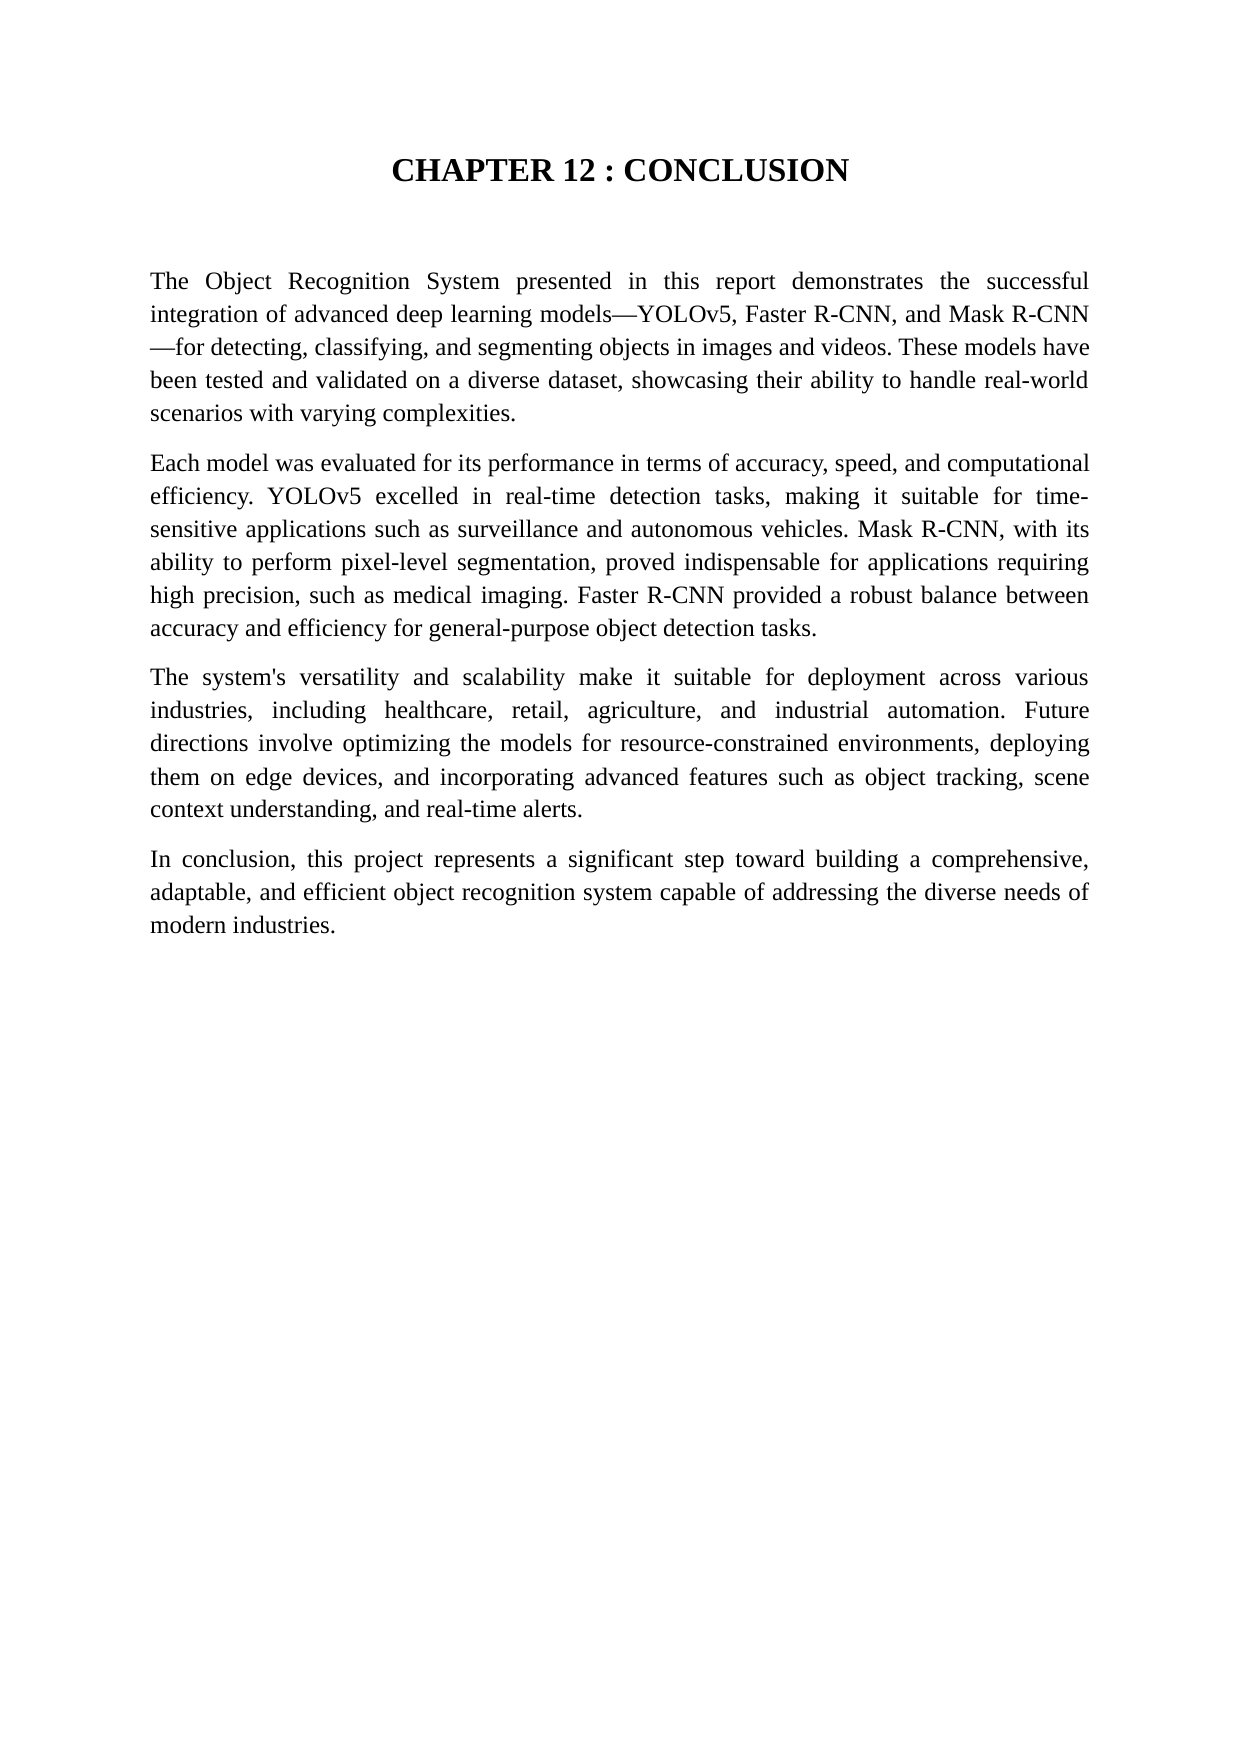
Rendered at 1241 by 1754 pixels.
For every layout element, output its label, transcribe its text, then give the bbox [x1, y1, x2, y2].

text In conclusion, this project represents a significant step toward building a comprehensive, adaptable, and efficient object recognition system capable of addressing the diverse needs of modern industries. [150, 844, 1090, 939]
text CHAPTER 12 : CONCLUSION [150, 150, 1090, 188]
text The system's versatility and scalability make it suitable for deployment across various industries, including healthcare, retail, agriculture, and industrial automation. Future directions involve optimizing the models for resource-constrained environments, deploying them on edge devices, and incorporating advanced features such as object tracking, scene context understanding, and real-time alerts. [150, 662, 1090, 823]
text The Object Recognition System presented in this report demonstrates the successful integration of advanced deep learning models—YOLOv5, Faster R-CNN, and Mask R-CNN—for detecting, classifying, and segmenting objects in images and videos. These models have been tested and validated on a diverse dataset, showcasing their ability to handle real-world scenarios with varying complexities. [150, 266, 1090, 427]
text Each model was evaluated for its performance in terms of accuracy, speed, and computational efficiency. YOLOv5 excelled in real-time detection tasks, making it suitable for time-sensitive applications such as surveillance and autonomous vehicles. Mask R-CNN, with its ability to perform pixel-level segmentation, proved indispensable for applications requiring high precision, such as medical imaging. Faster R-CNN provided a robust balance between accuracy and efficiency for general-purpose object detection tasks. [150, 448, 1090, 642]
